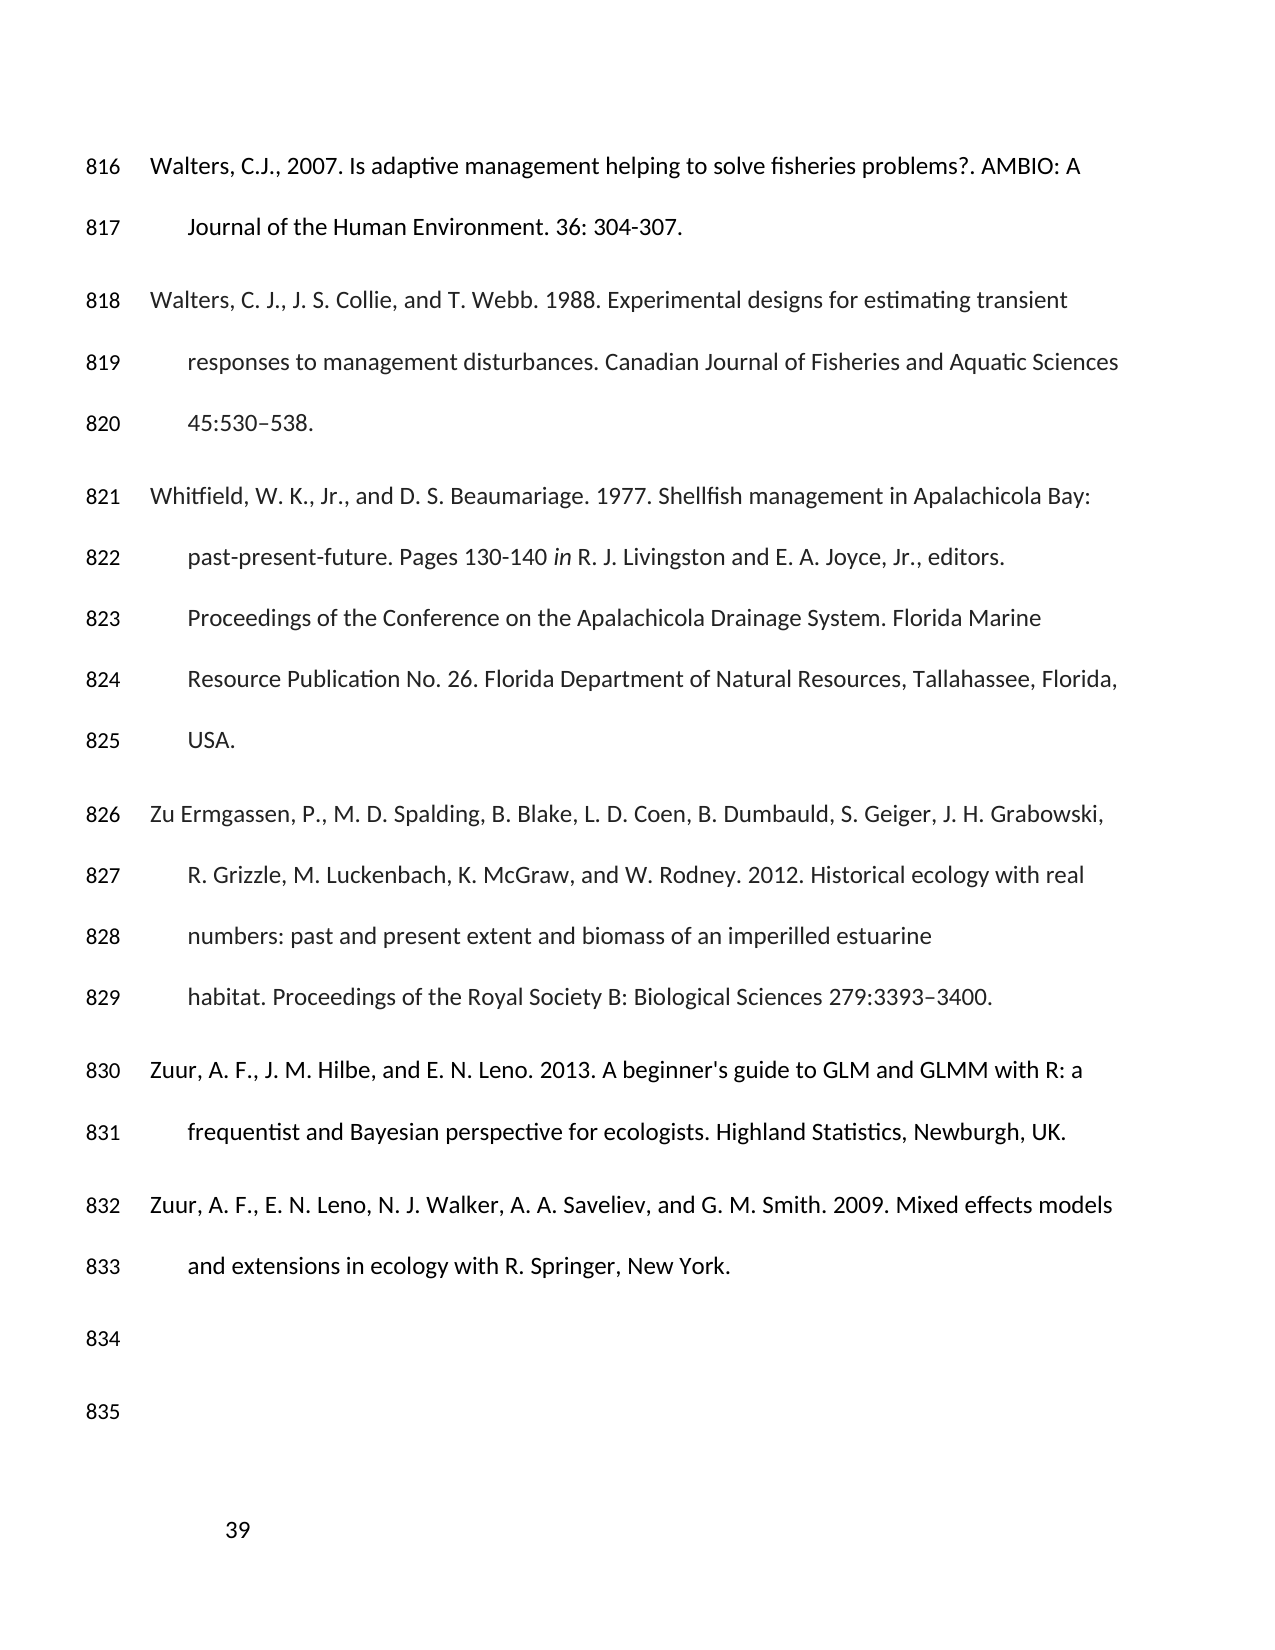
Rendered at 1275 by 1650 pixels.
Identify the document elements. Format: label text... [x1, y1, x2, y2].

text Whitfield, W. K., Jr., and D. S. Beaumariage. 1977. Shellfish management in Apalachicola Bay: past-present-future. Pages 130-140 in R. J. Livingston and E. A. Joyce, Jr., editors. Proceedings of the Conference on the Apalachicola Drainage System. Florida Marine Resource Publication No. 26. Florida Department of Natural Resources, Tallahassee, Florida, USA. [150, 480, 1125, 755]
text Zuur, A. F., J. M. Hilbe, and E. N. Leno. 2013. A beginner's guide to GLM and GLMM with R: a frequentist and Bayesian perspective for ecologists. Highland Statistics, Newburgh, UK. [150, 1054, 1125, 1146]
text Zuur, A. F., E. N. Leno, N. J. Walker, A. A. Saveliev, and G. M. Smith. 2009. Mixed effects models and extensions in ecology with R. Springer, New York. [150, 1189, 1125, 1281]
text Zu Ermgassen, P., M. D. Spalding, B. Blake, L. D. Coen, B. Dumbauld, S. Geiger, J. H. Grabowski, R. Grizzle, M. Luckenbach, K. McGraw, and W. Rodney. 2012. Historical ecology with real numbers: past and present extent and biomass of an imperilled estuarine habitat. Proceedings of the Royal Society B: Biological Sciences 279:3393–3400. [150, 798, 1125, 1012]
text Walters, C. J., J. S. Collie, and T. Webb. 1988. Experimental designs for estimating transient responses to management disturbances. Canadian Journal of Fisheries and Aquatic Sciences 45:530–538. [150, 284, 1125, 437]
text Walters, C.J., 2007. Is adaptive management helping to solve fisheries problems?. AMBIO: A Journal of the Human Environment. 36: 304-307. [150, 150, 1125, 242]
